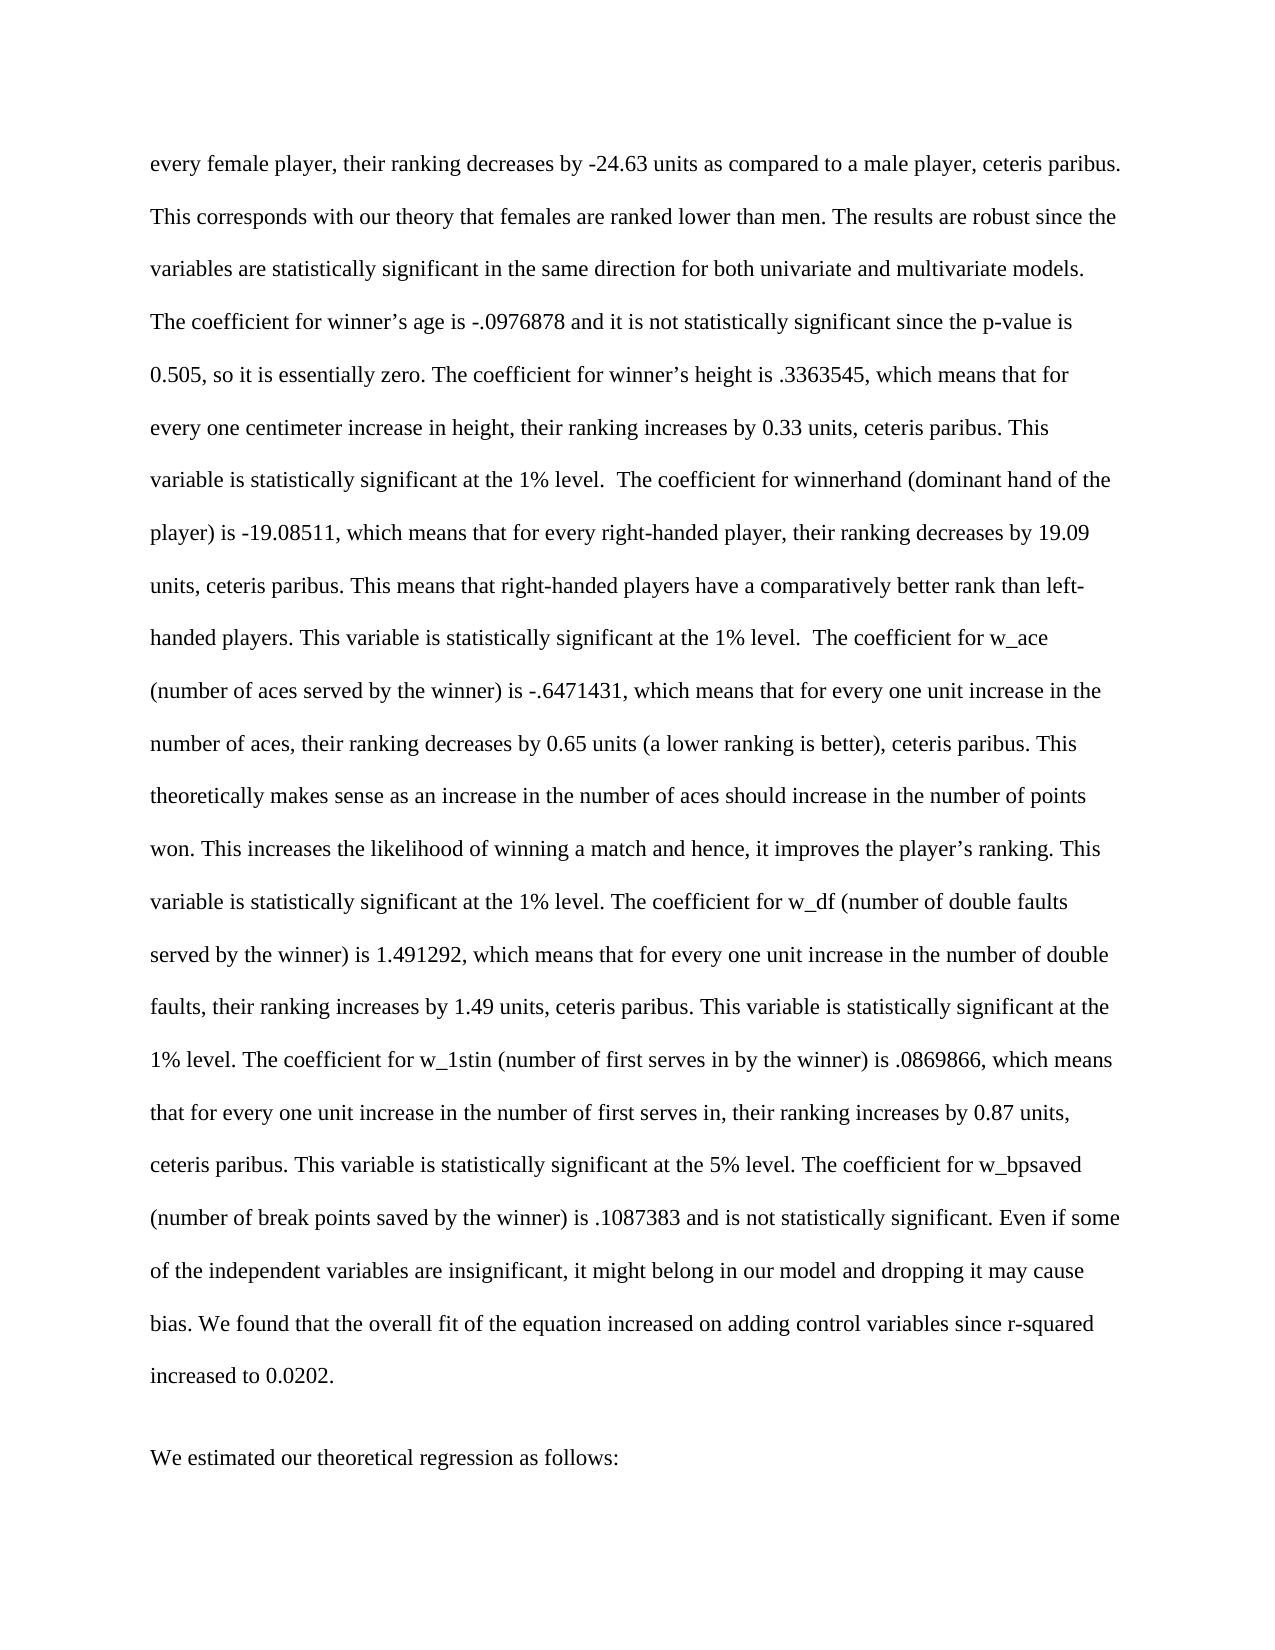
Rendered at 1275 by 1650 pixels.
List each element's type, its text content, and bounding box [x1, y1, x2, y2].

text We estimated our theoretical regression as follows: [150, 1444, 1125, 1471]
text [150, 150, 1125, 1389]
